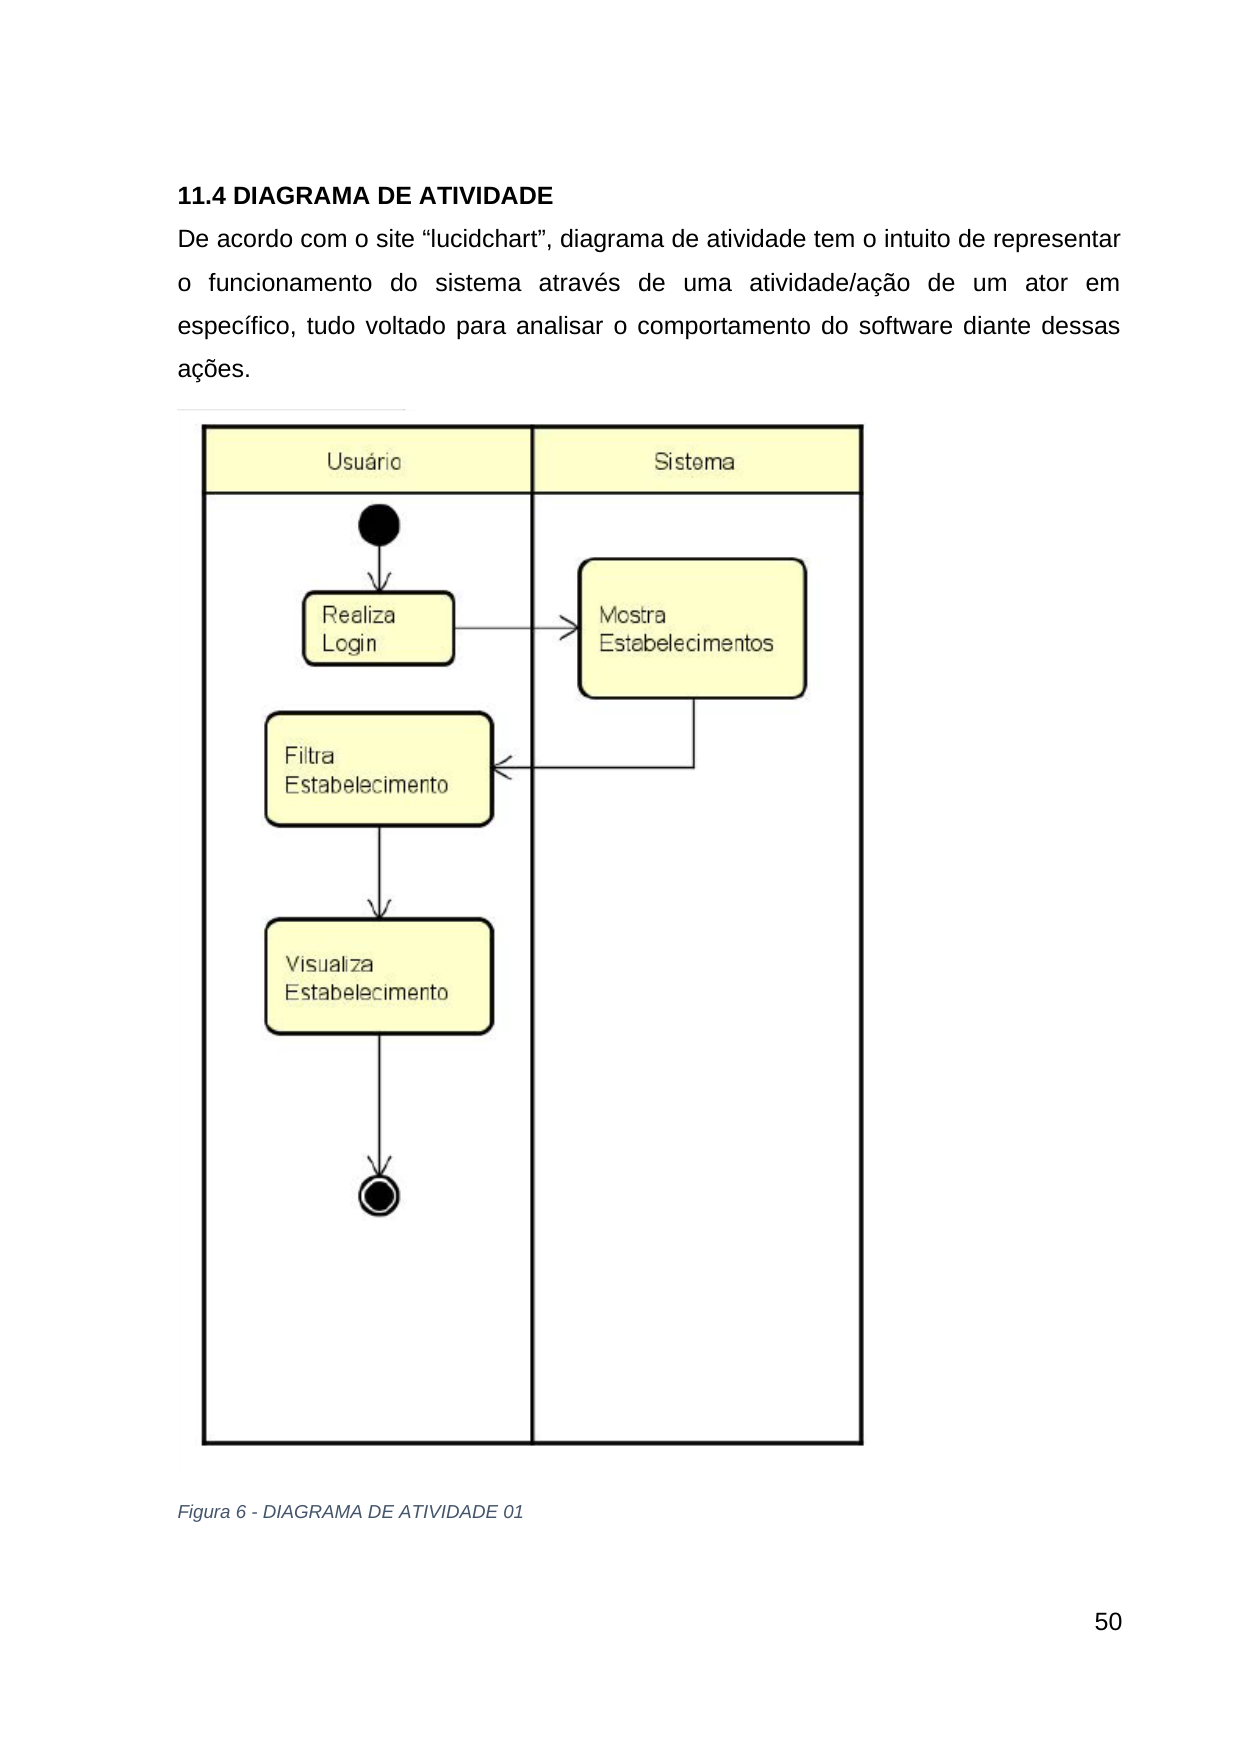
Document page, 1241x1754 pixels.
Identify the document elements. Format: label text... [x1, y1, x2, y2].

text De acordo com o site “lucidchart”, diagrama de atividade tem o intuito de representar o funcionamento do sistema através de uma atividade/ação de um ator em específico, tudo voltado para analisar o comportamento do software diante dessas ações. [177, 224, 1122, 383]
subtitle 11.4 DIAGRAMA DE ATIVIDADE [177, 181, 1122, 210]
picture [177, 409, 914, 1474]
